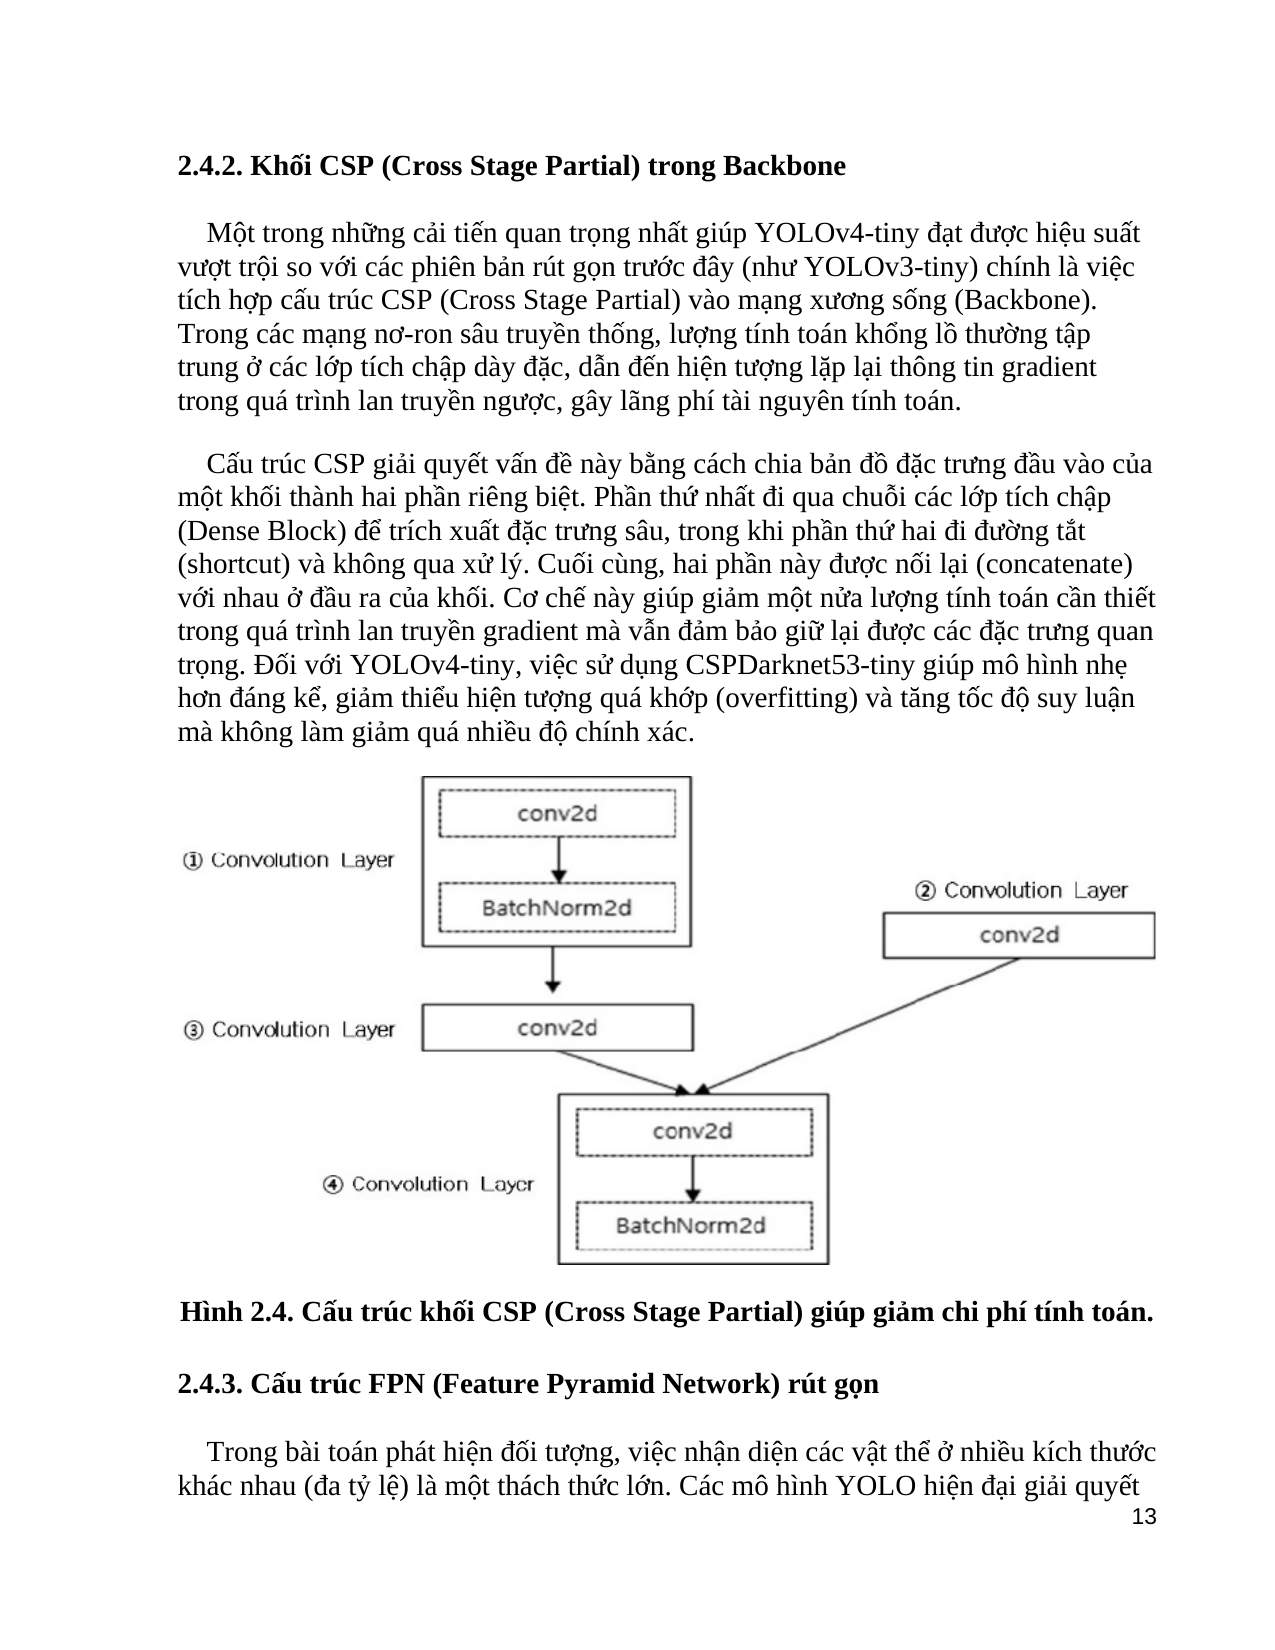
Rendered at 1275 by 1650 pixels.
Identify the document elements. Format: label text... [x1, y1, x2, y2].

subtitle Hình 2.4. Cấu trúc khối CSP (Cross Stage Partial) giúp giảm chi phí tính toán. [177, 1294, 1157, 1327]
picture [177, 776, 1157, 1265]
subtitle 2.4.2. Khối CSP (Cross Stage Partial) trong Backbone [177, 148, 1157, 181]
text Cấu trúc CSP giải quyết vấn đề này bằng cách chia bản đồ đặc trưng đầu vào của một khối thành hai phần riêng biệt. Phần thứ nhất đi qua chuỗi các lớp tích chập (Dense Block) để trích xuất đặc trưng sâu, trong khi phần thứ hai đi đường tắt (shortcut) và không qua xử lý. Cuối cùng, hai phần này được nối lại (concatenate) với nhau ở đầu ra của khối. Cơ chế này giúp giảm một nửa lượng tính toán cần thiết trong quá trình lan truyền gradient mà vẫn đảm bảo giữ lại được các đặc trưng quan trọng. Đối với YOLOv4-tiny, việc sử dụng CSPDarknet53-tiny giúp mô hình nhẹ hơn đáng kể, giảm thiểu hiện tượng quá khớp (overfitting) và tăng tốc độ suy luận mà không làm giảm quá nhiều độ chính xác. [177, 446, 1157, 748]
text Một trong những cải tiến quan trọng nhất giúp YOLOv4-tiny đạt được hiệu suất vượt trội so với các phiên bản rút gọn trước đây (như YOLOv3-tiny) chính là việc tích hợp cấu trúc CSP (Cross Stage Partial) vào mạng xương sống (Backbone). Trong các mạng nơ-ron sâu truyền thống, lượng tính toán khổng lồ thường tập trung ở các lớp tích chập dày đặc, dẫn đến hiện tượng lặp lại thông tin gradient trong quá trình lan truyền ngược, gây lãng phí tài nguyên tính toán. [177, 215, 1157, 417]
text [177, 1434, 1157, 1501]
subtitle 2.4.3. Cấu trúc FPN (Feature Pyramid Network) rút gọn [177, 1367, 1157, 1400]
